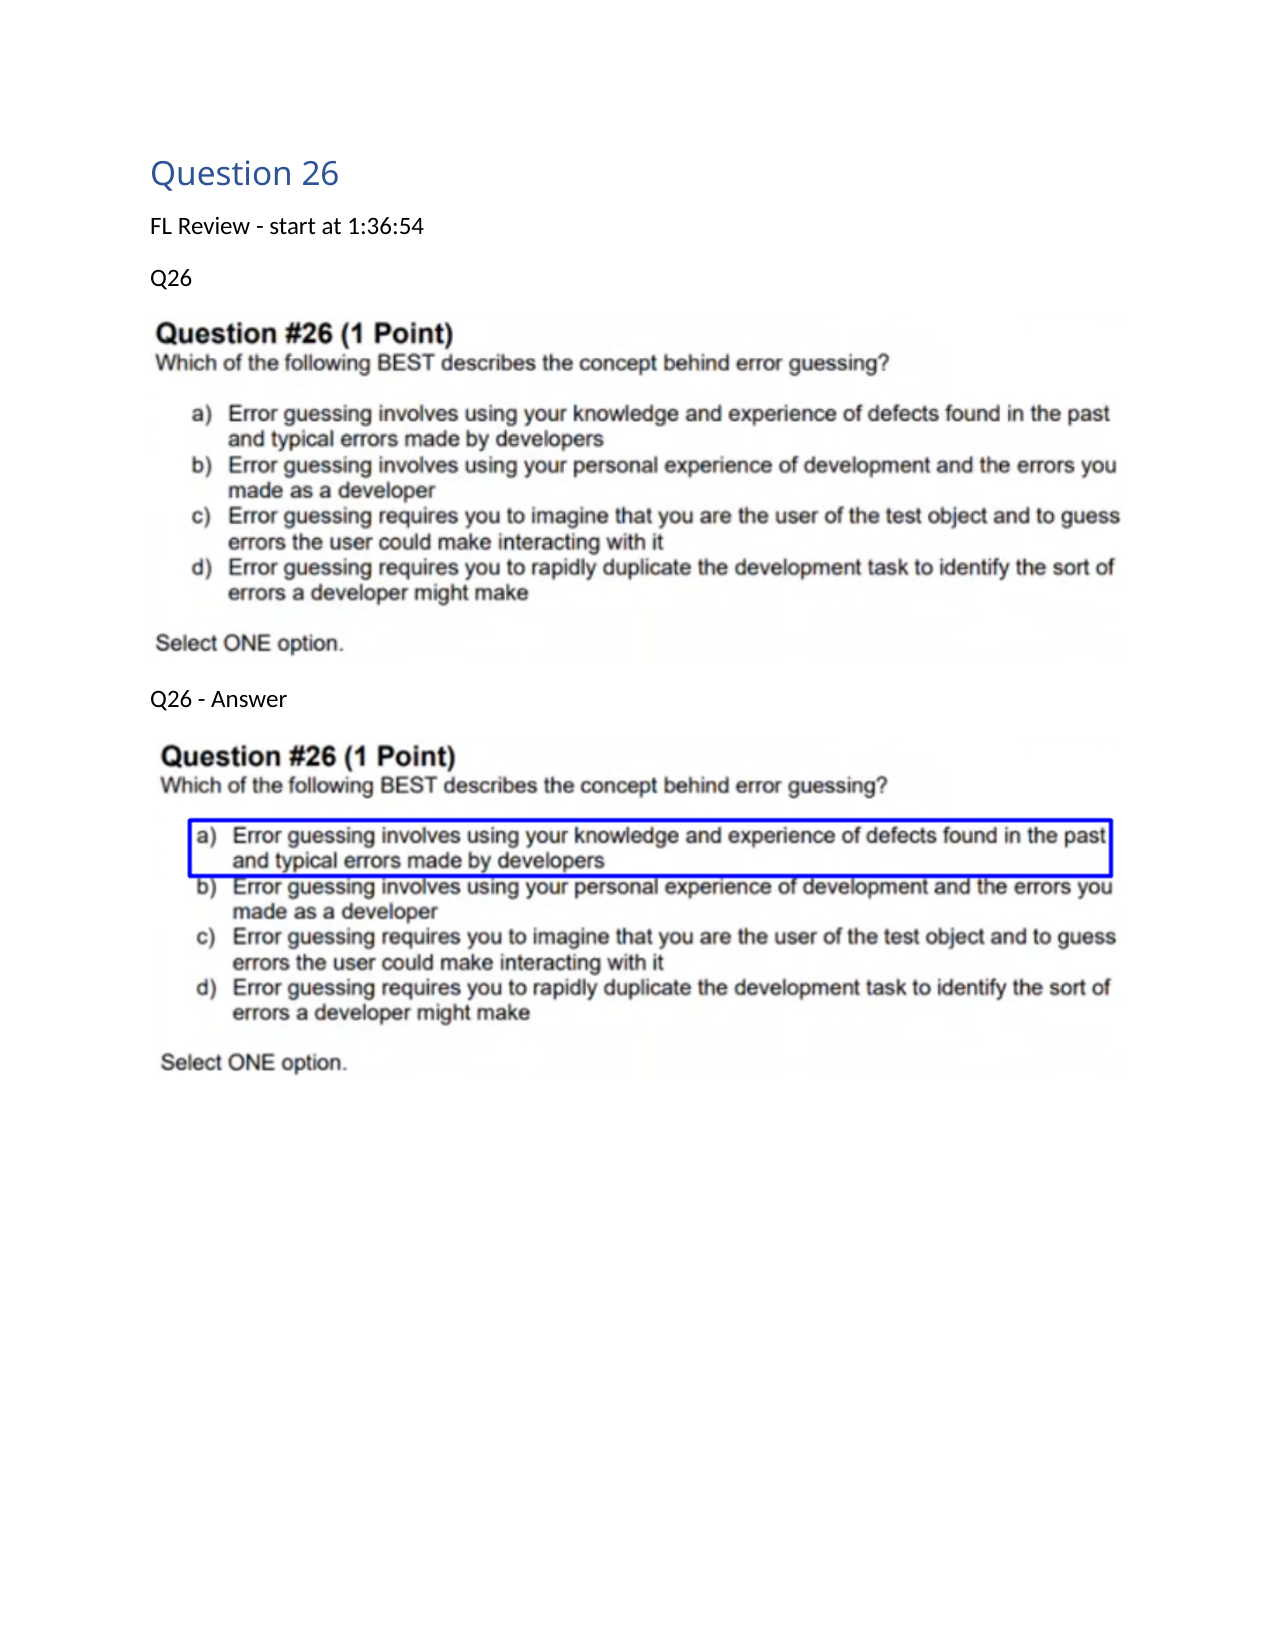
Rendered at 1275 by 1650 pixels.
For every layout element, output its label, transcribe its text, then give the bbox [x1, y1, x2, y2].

text Q26 [150, 262, 1125, 293]
text FL Review - start at 1:36:54 [150, 211, 1125, 241]
picture [150, 313, 1125, 662]
text Q26 - Answer [150, 683, 1125, 713]
subtitle Question 26 [150, 150, 1125, 195]
picture [150, 734, 1125, 1079]
